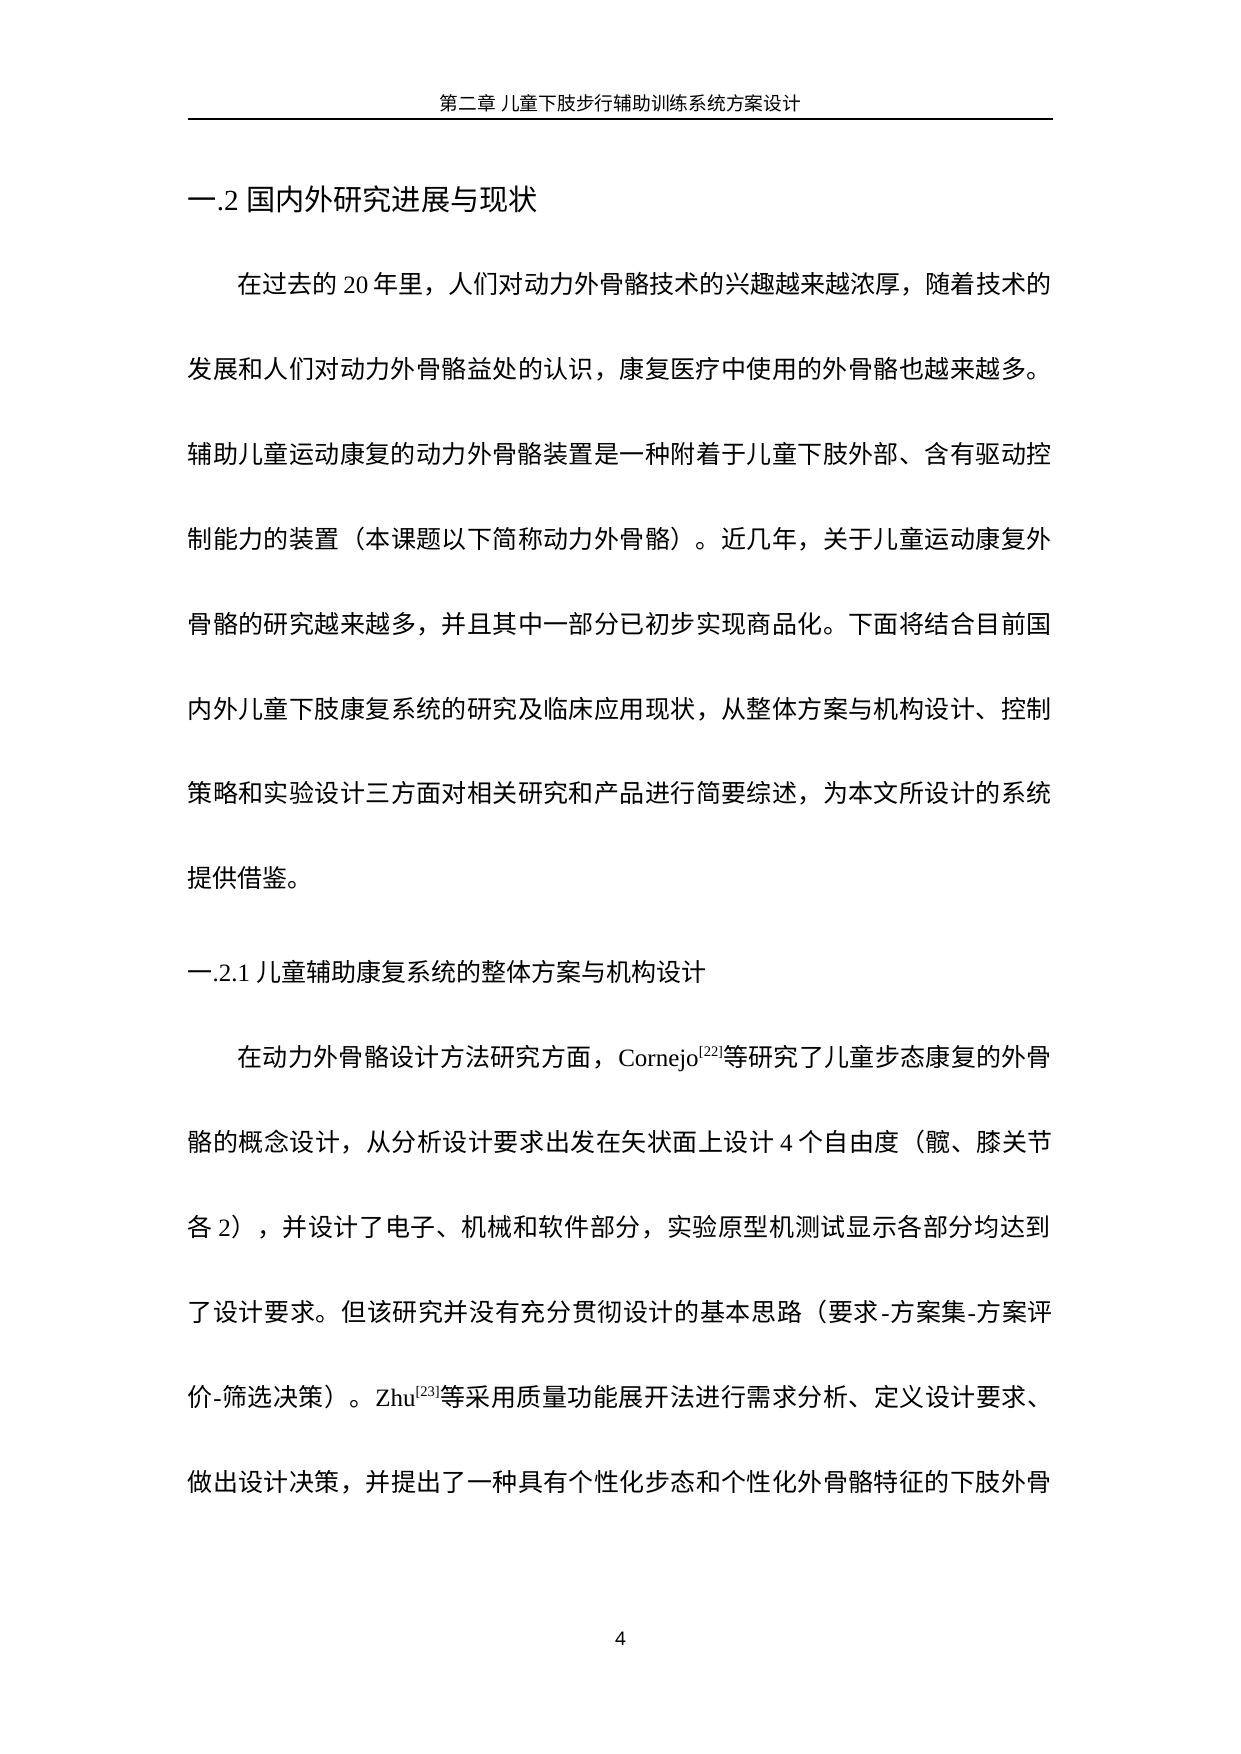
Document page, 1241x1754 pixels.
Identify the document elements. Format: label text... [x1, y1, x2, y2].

text 在过去的20年里，人们对动力外骨骼技术的兴趣越来越浓厚，随着技术的发展和人们对动力外骨骼益处的认识，康复医疗中使用的外骨骼也越来越多。辅助儿童运动康复的动力外骨骼装置是一种附着于儿童下肢外部、含有驱动控制能力的装置（本课题以下简称动力外骨骼）。近几年，关于儿童运动康复外骨骼的研究越来越多，并且其中一部分已初步实现商品化。下面将结合目前国内外儿童下肢康复系统的研究及临床应用现状，从整体方案与机构设计、控制策略和实验设计三方面对相关研究和产品进行简要综述，为本文所设计的系统提供借鉴。 [187, 249, 1053, 911]
text 国内外研究进展与现状 [187, 164, 1053, 232]
text 儿童辅助康复系统的整体方案与机构设计 [187, 937, 1053, 1005]
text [187, 1022, 1053, 1514]
